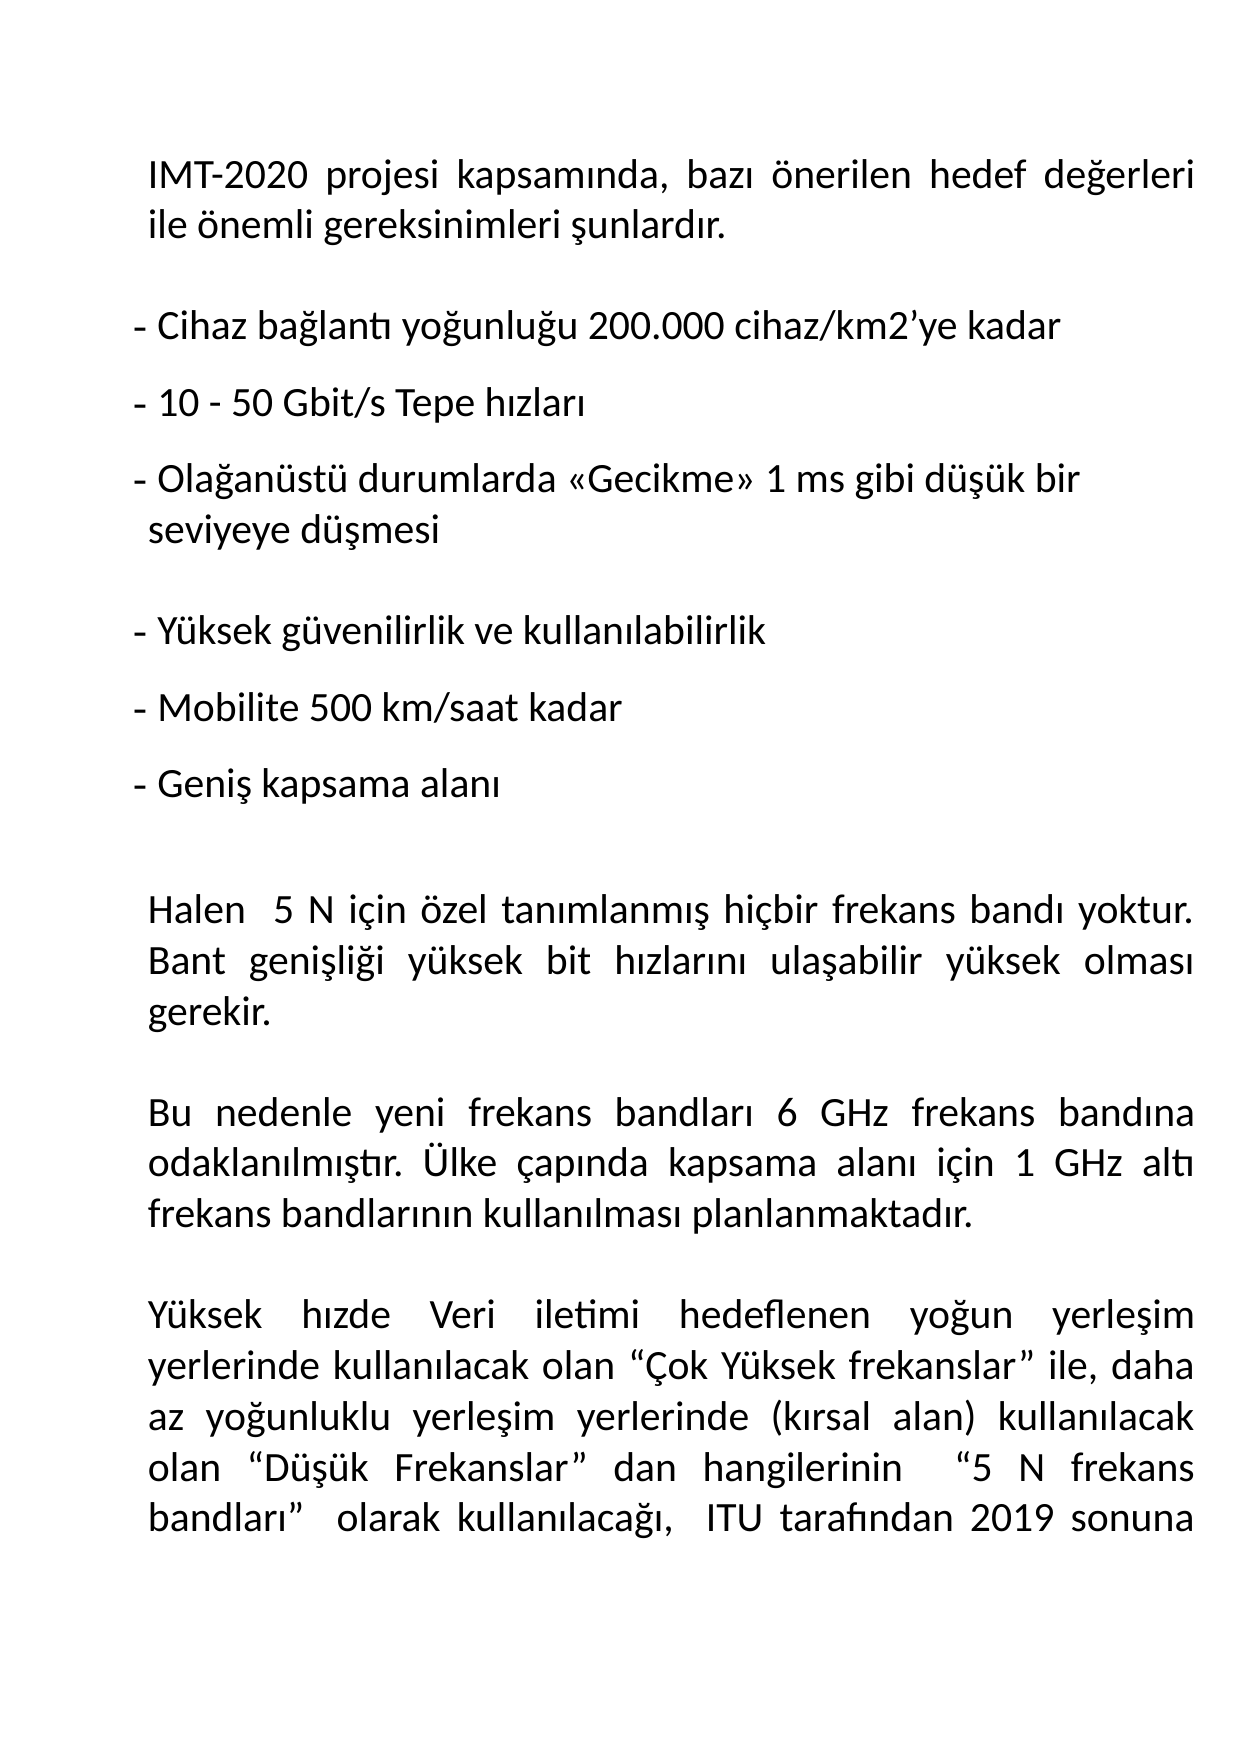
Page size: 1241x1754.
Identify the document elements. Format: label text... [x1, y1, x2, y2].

text Bu nedenle yeni frekans bandları 6 GHz frekans bandına odaklanılmıştır. Ülke çapında kapsama alanı için 1 GHz altı frekans bandlarının kullanılması planlanmaktadır. [148, 1086, 1196, 1238]
list Cihaz bağlantı yoğunluğu 200.000 cihaz/km2’ye kadar [133, 299, 1196, 350]
text IMT-2020 projesi kapsamında, bazı önerilen hedef değerleri ile önemli gereksinimleri şunlardır. [148, 148, 1196, 249]
list 10 - 50 Gbit/s Tepe hızları [133, 376, 1196, 426]
list Olağanüstü durumlarda «Gecikme» 1 ms gibi düşük bir seviyeye düşmesi [133, 452, 1196, 553]
list Geniş kapsama alanı [133, 757, 1196, 808]
list Mobilite 500 km/saat kadar [133, 681, 1196, 731]
list Yüksek güvenilirlik ve kullanılabilirlik [133, 604, 1196, 655]
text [148, 1288, 1196, 1542]
text Halen 5 N için özel tanımlanmış hiçbir frekans bandı yoktur. Bant genişliği yüksek bit hızlarını ulaşabilir yüksek olması gerekir. [148, 883, 1196, 1036]
